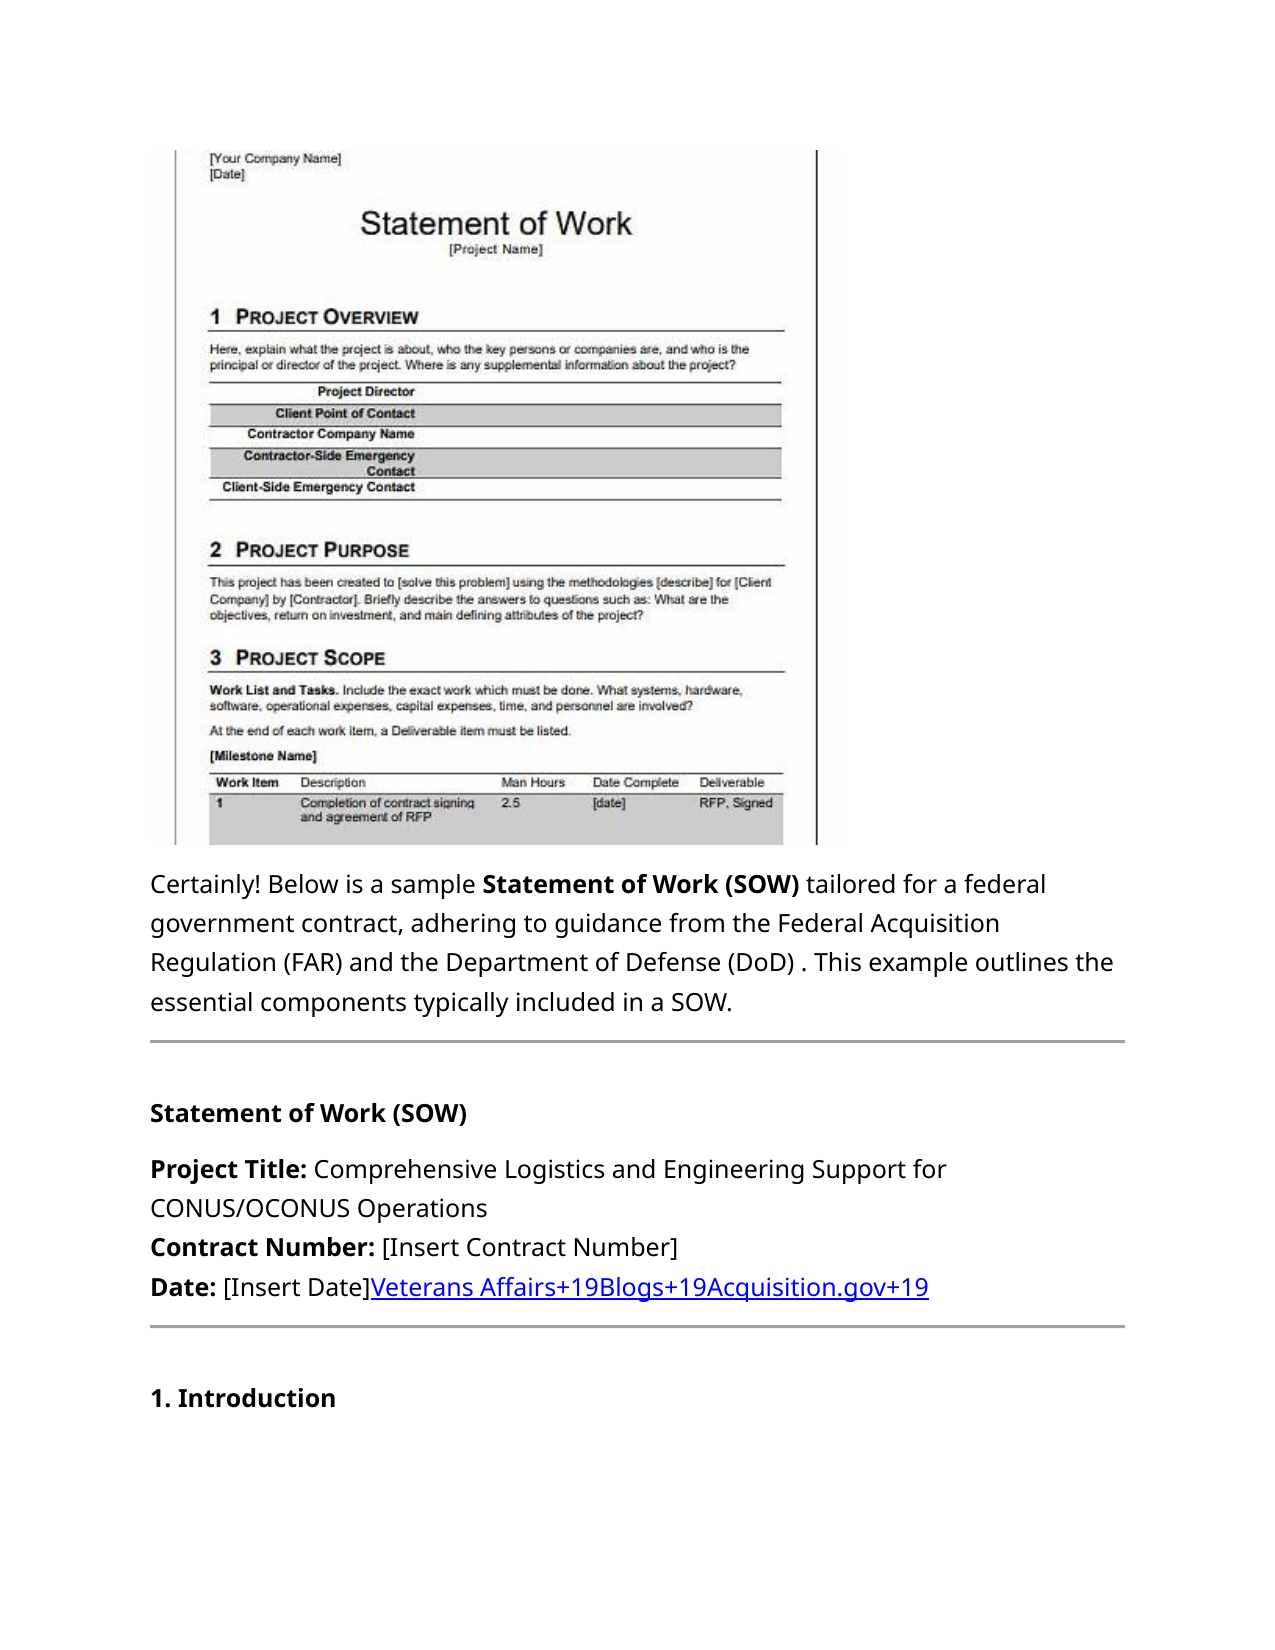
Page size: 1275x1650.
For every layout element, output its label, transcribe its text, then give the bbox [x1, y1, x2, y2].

text Certainly! Below is a sample Statement of Work (SOW) tailored for a federal government contract, adhering to guidance from the Federal Acquisition Regulation (FAR) and the Department of Defense (DoD) . This example outlines the essential components typically included in a SOW. [150, 867, 1125, 1018]
text Project Title: Comprehensive Logistics and Engineering Support for CONUS/OCONUS Operations Contract Number: [Insert Contract Number] Date: [Insert Date]Veterans Affairs+19Blogs+19Acquisition.gov+19 [150, 1152, 1125, 1303]
picture [150, 150, 846, 845]
text 1. Introduction [150, 1381, 1125, 1415]
text Statement of Work (SOW) [150, 1096, 1125, 1130]
